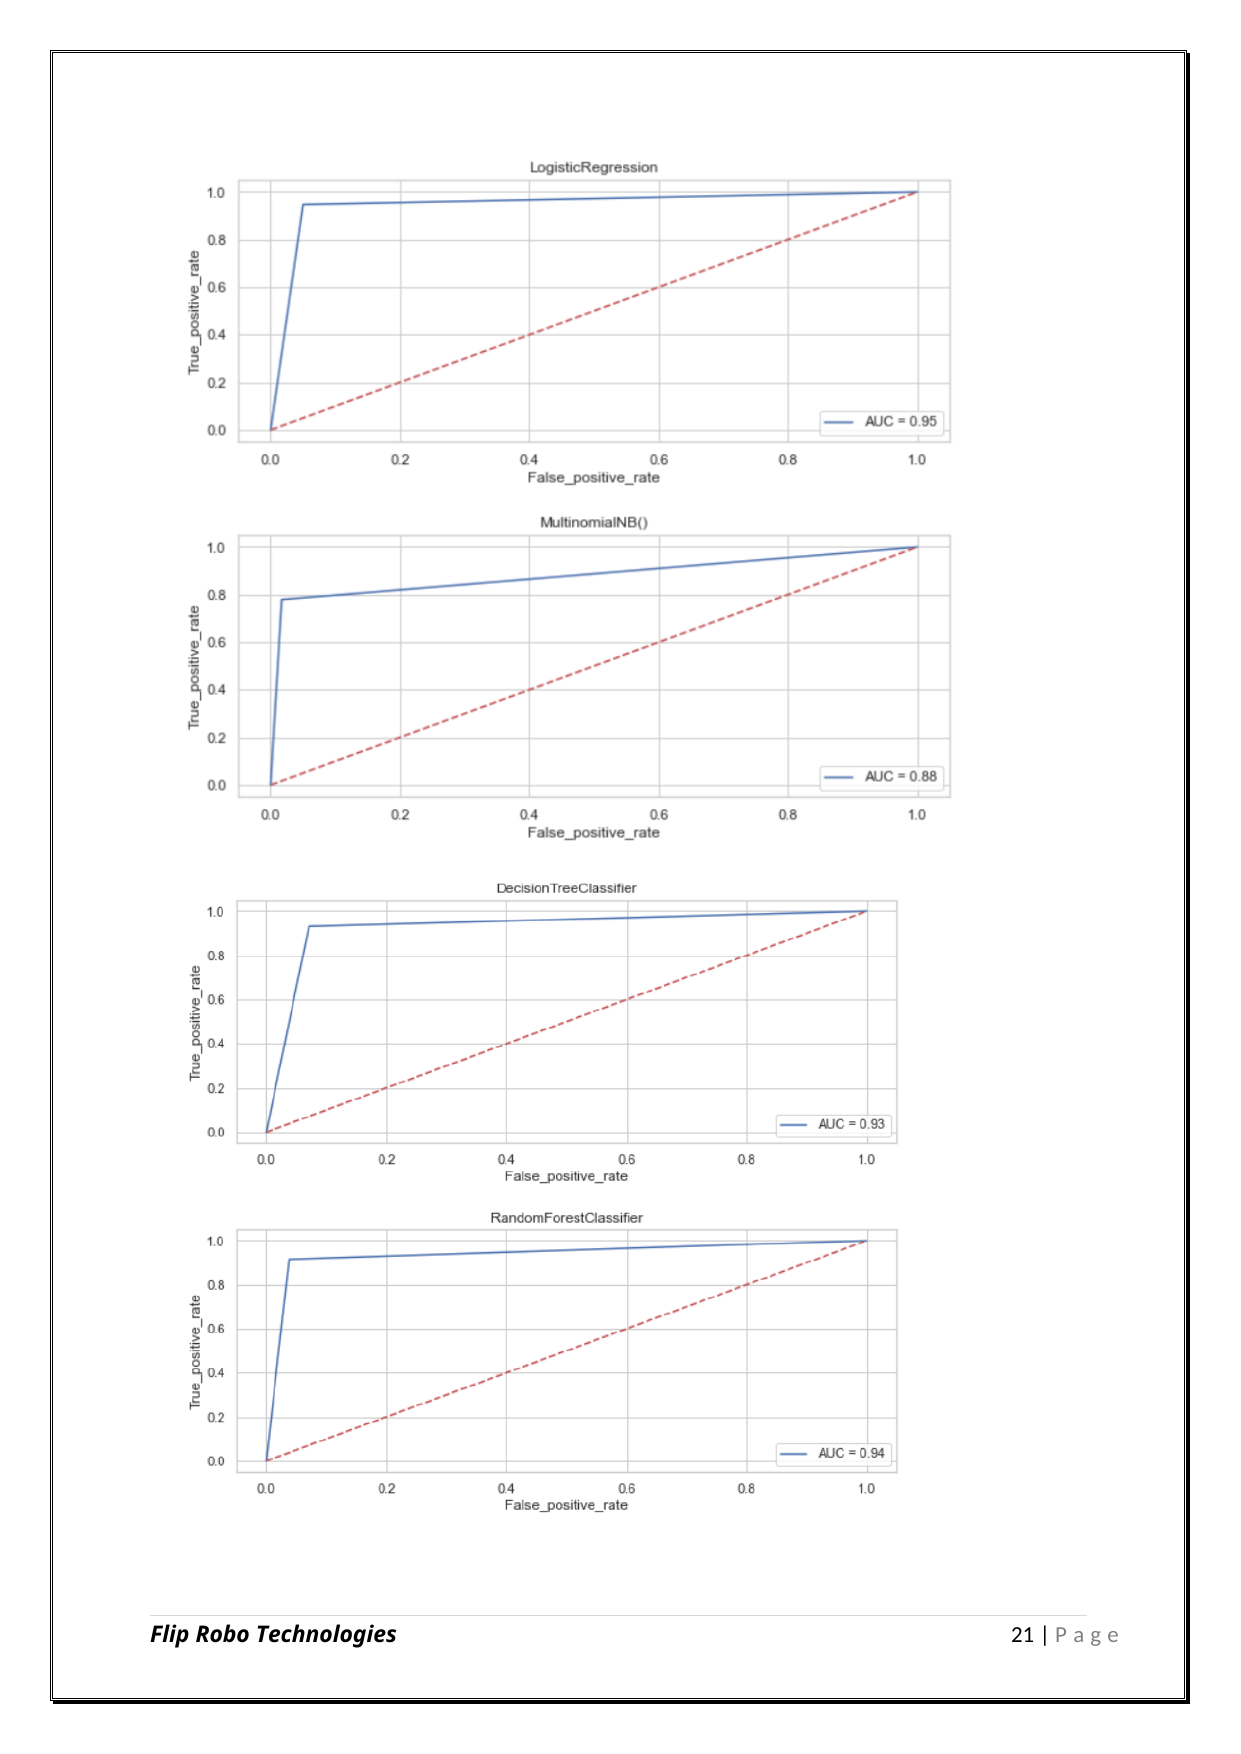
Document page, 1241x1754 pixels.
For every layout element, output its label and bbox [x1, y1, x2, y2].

picture [150, 867, 1091, 1530]
picture [150, 150, 1091, 854]
